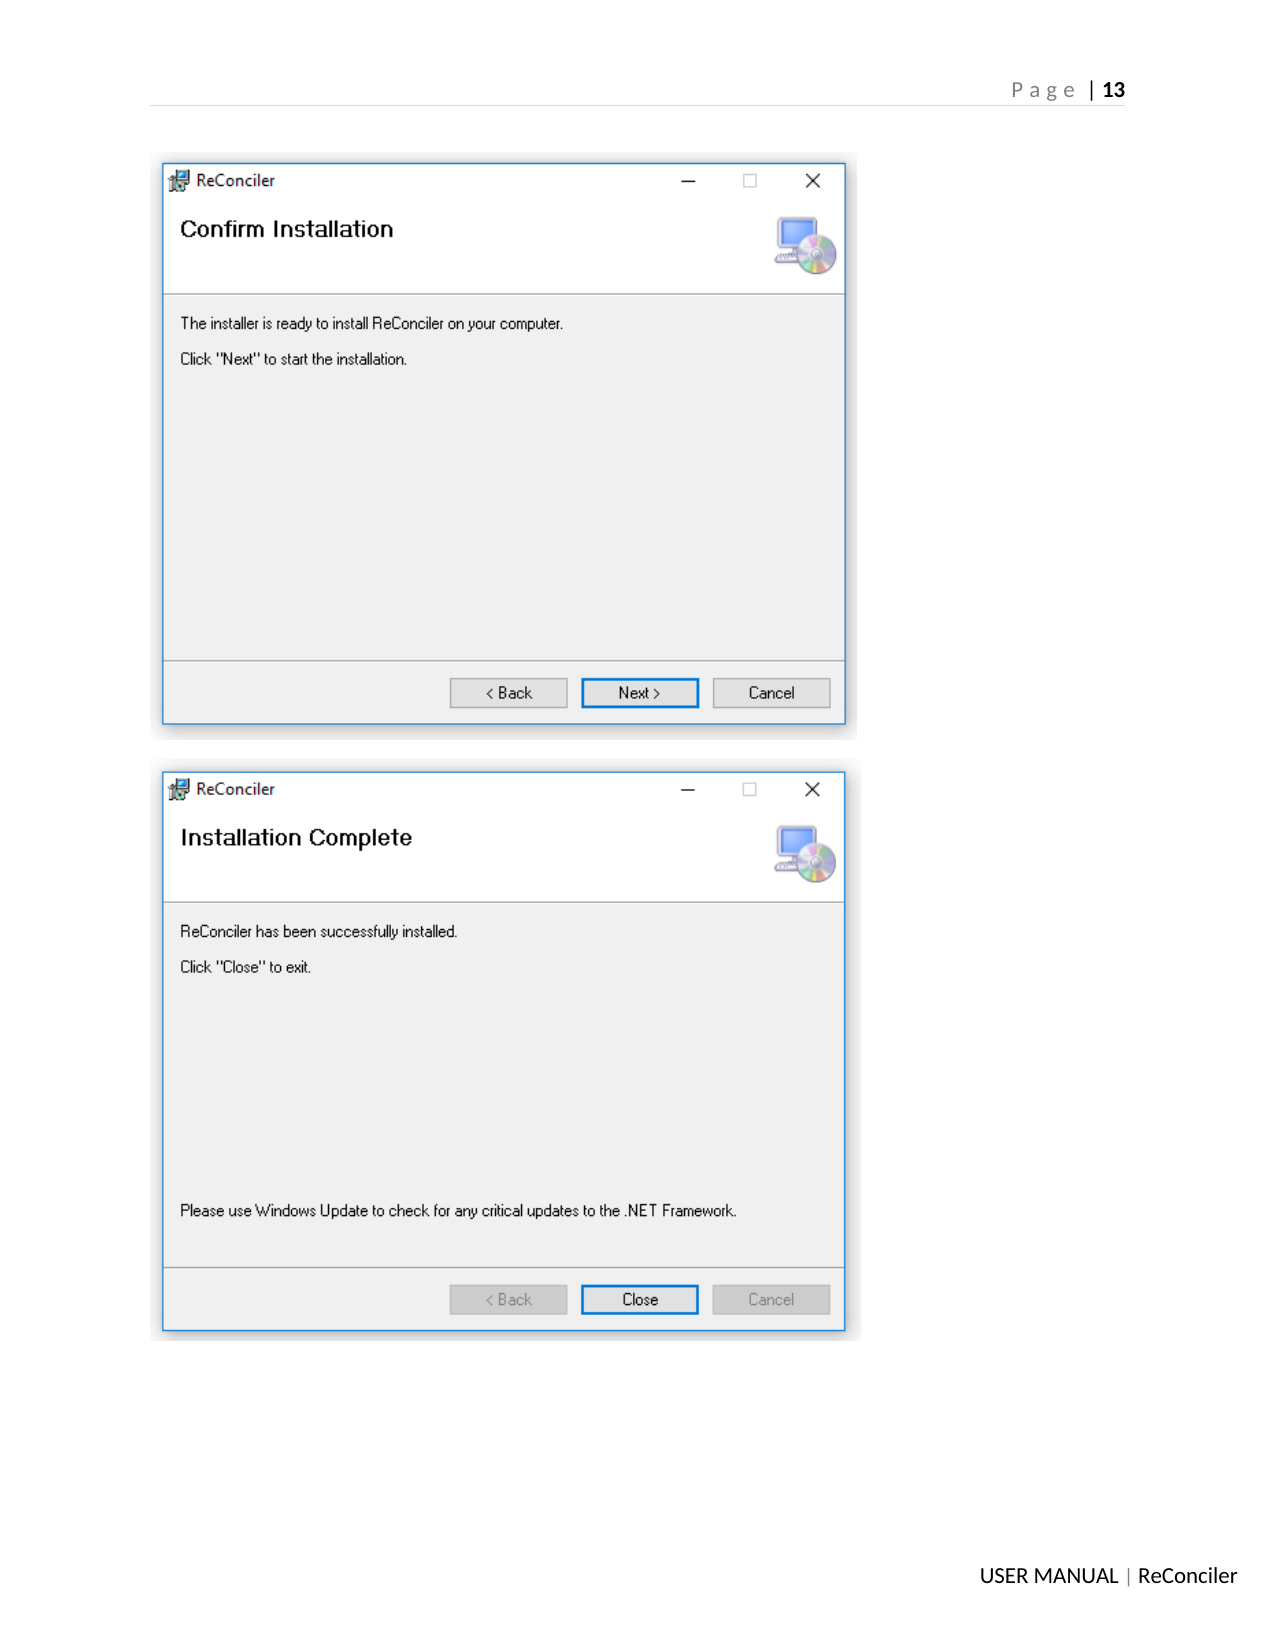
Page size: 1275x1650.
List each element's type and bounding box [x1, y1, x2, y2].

picture [150, 152, 857, 740]
picture [150, 758, 862, 1341]
